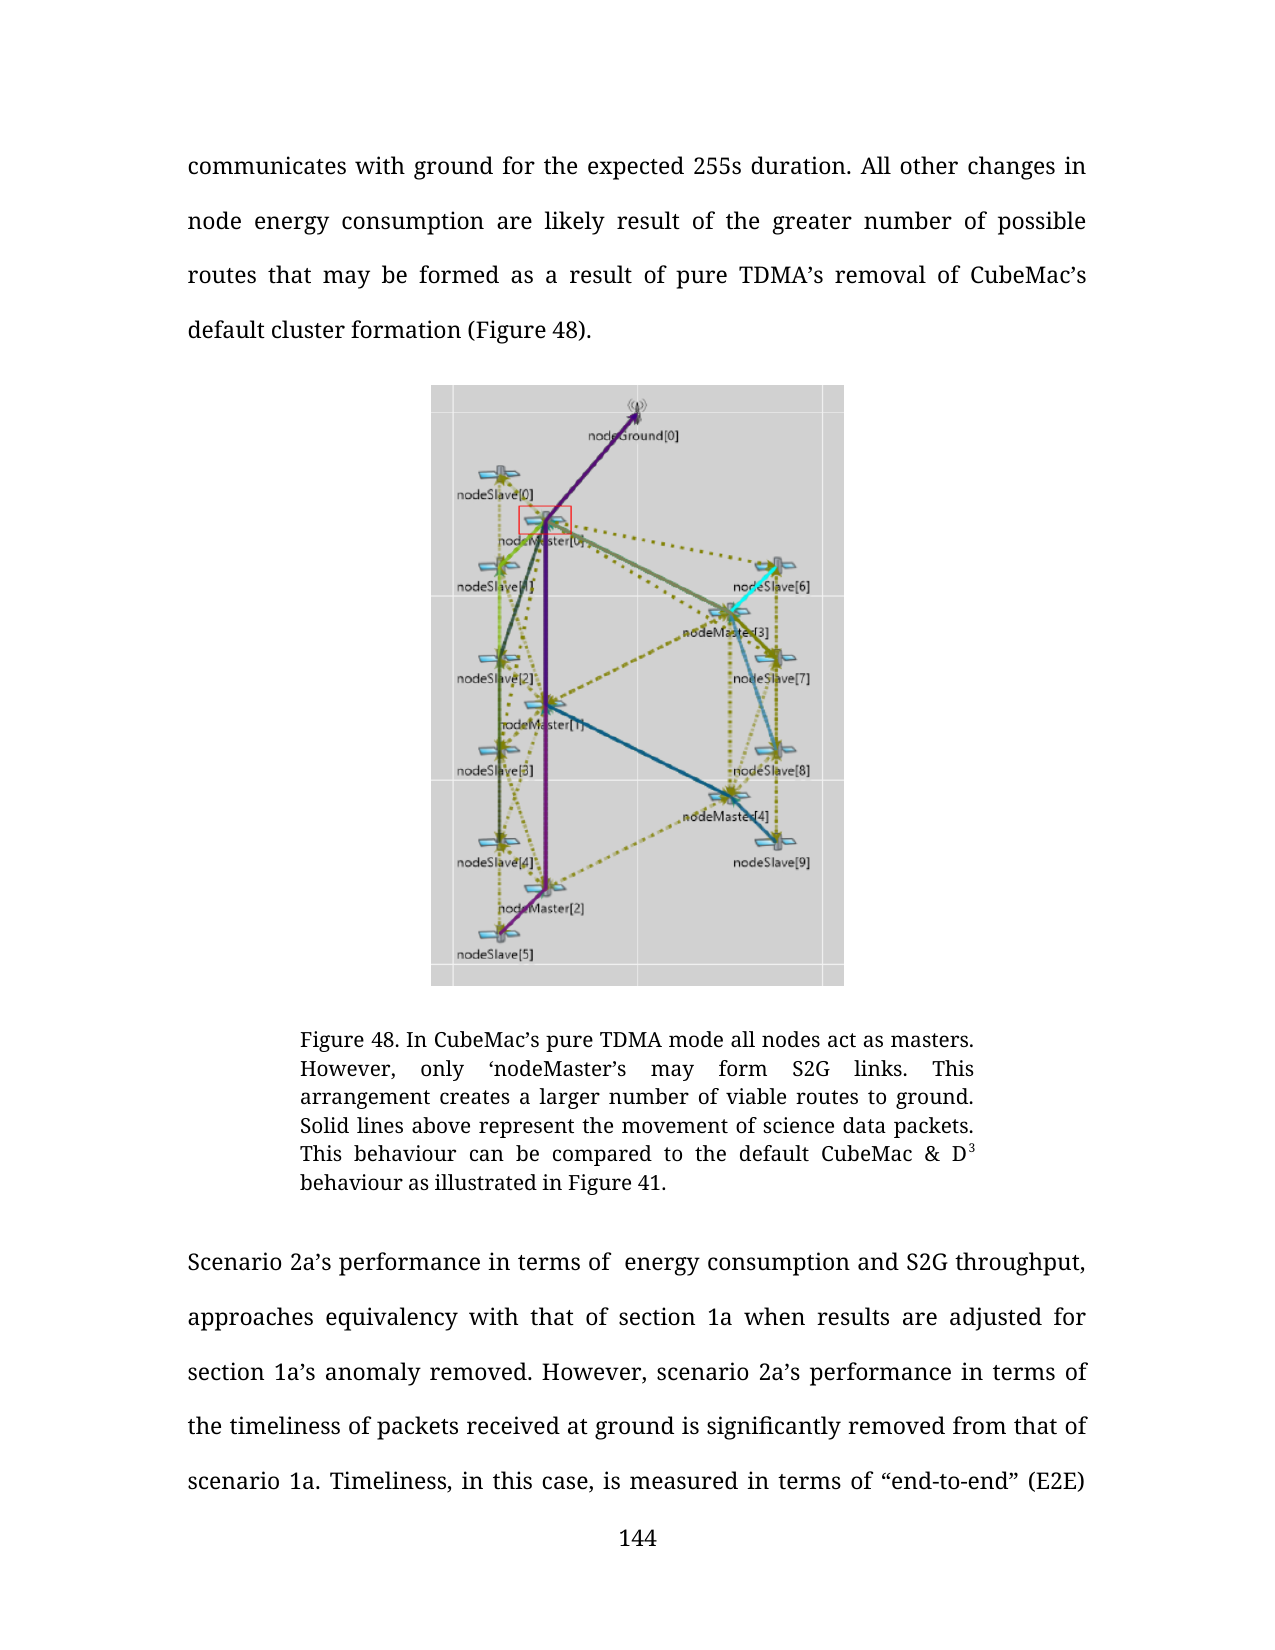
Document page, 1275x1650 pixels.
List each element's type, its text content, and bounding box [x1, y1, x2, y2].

text Figure 48. In CubeMac’s pure TDMA mode all nodes act as masters. However, only ‘nodeMaster’s may form S2G links. This arrangement creates a larger number of viable routes to ground. Solid lines above represent the movement of science data packets. This behaviour can be compared to the default CubeMac & D3 behaviour as illustrated in Figure 41. [300, 1026, 975, 1196]
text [187, 1246, 1087, 1496]
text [187, 150, 1087, 345]
picture [431, 385, 844, 986]
